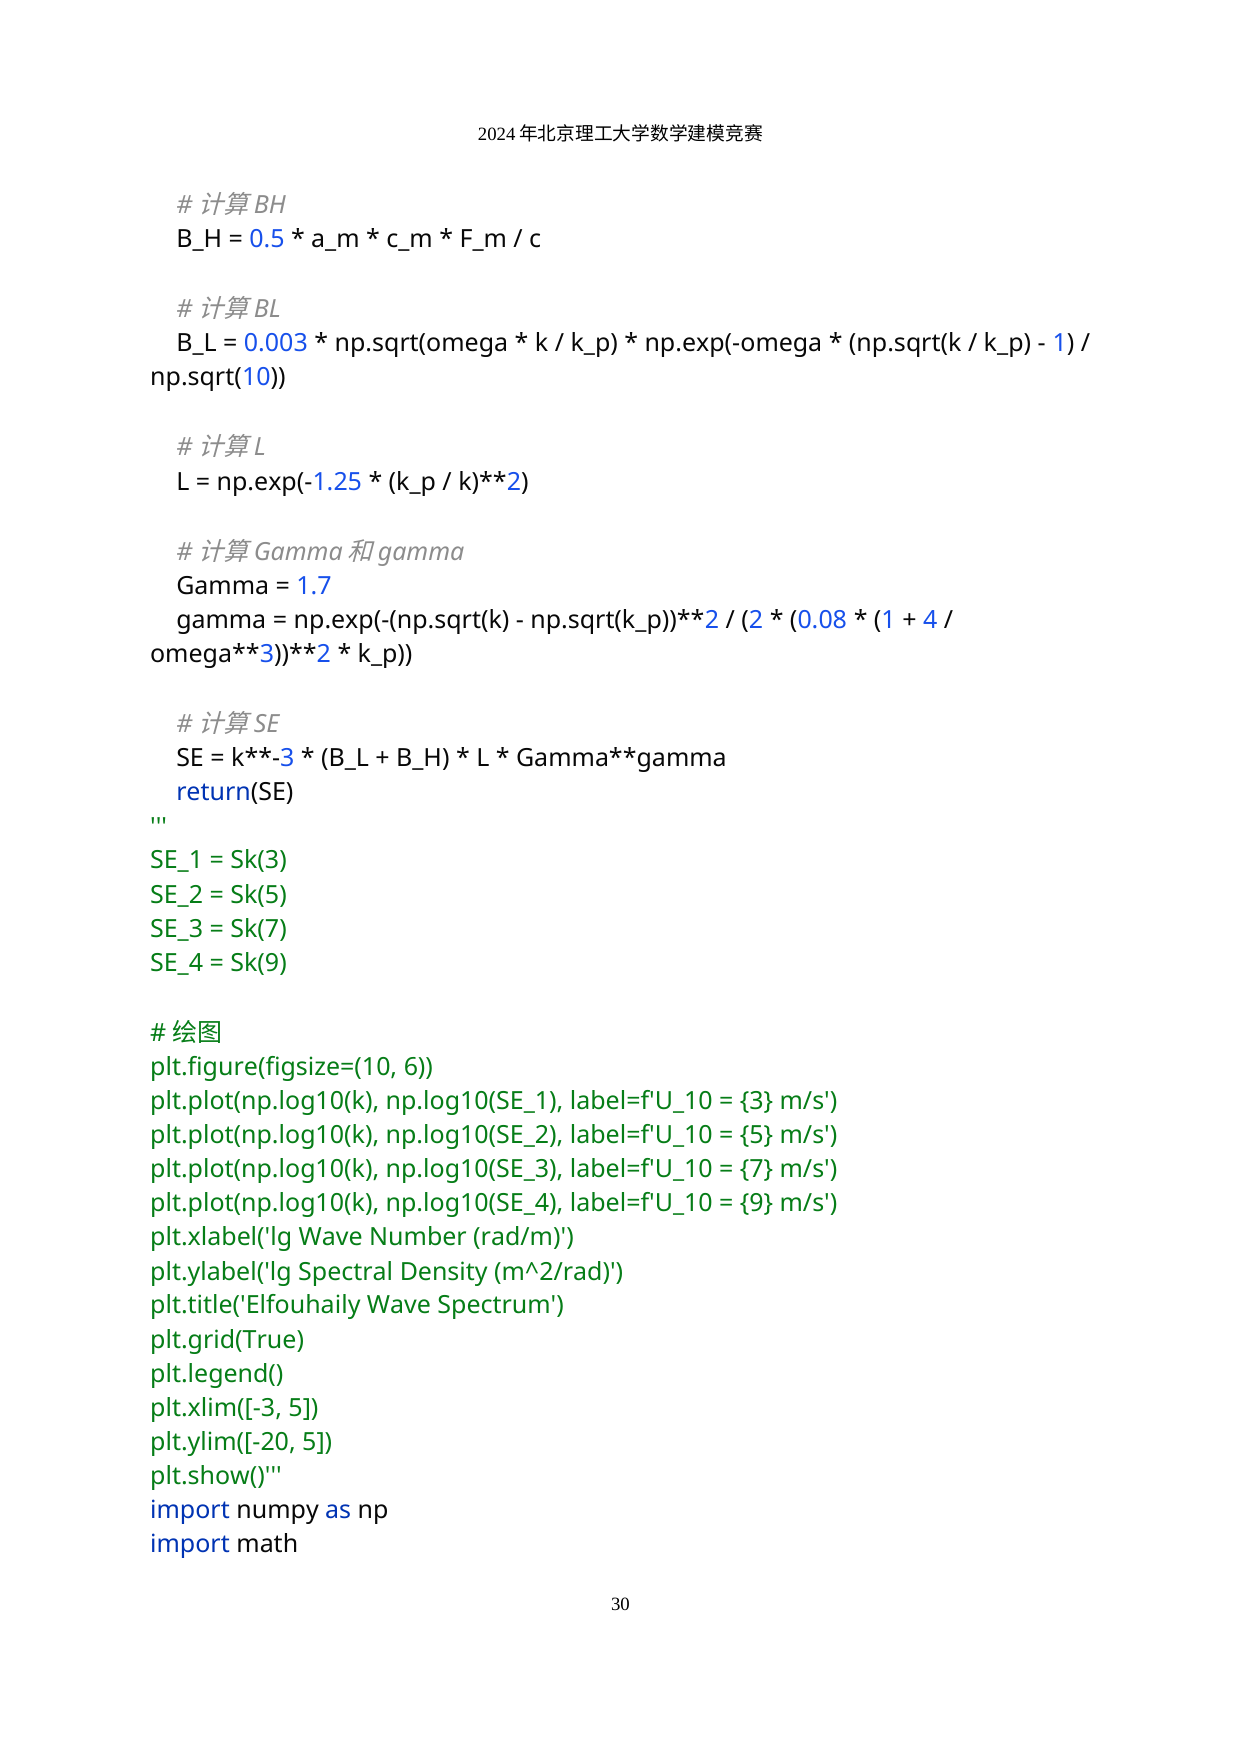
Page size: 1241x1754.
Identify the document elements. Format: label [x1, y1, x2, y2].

text [150, 150, 1090, 1560]
